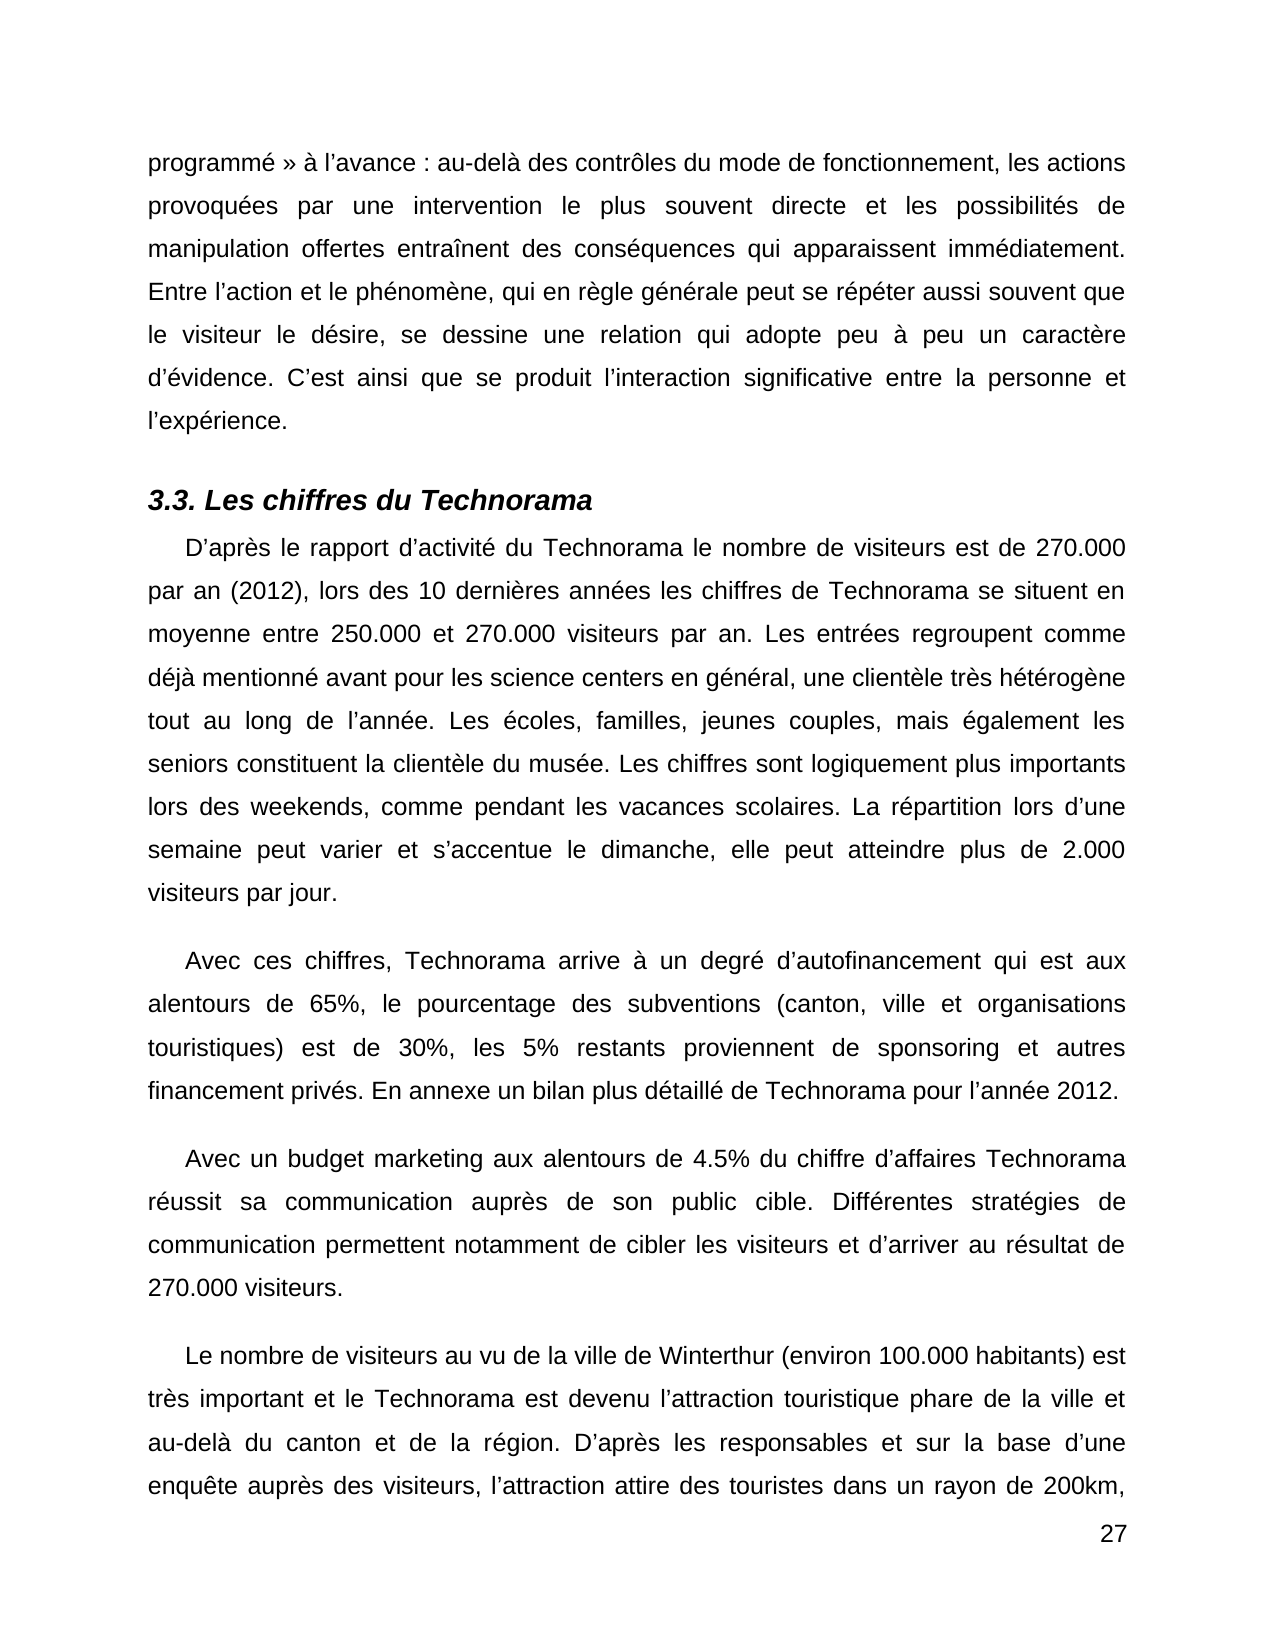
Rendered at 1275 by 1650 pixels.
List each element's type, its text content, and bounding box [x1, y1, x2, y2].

text Avec un budget marketing aux alentours de 4.5% du chiffre d’affaires Technorama réussit sa communication auprès de son public cible. Différentes stratégies de communication permettent notamment de cibler les visiteurs et d’arriver au résultat de 270.000 visiteurs. [148, 1144, 1127, 1302]
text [148, 148, 1127, 435]
text D’après le rapport d’activité du Technorama le nombre de visiteurs est de 270.000 par an (2012), lors des 10 dernières années les chiffres de Technorama se situent en moyenne entre 250.000 et 270.000 visiteurs par an. Les entrées regroupent comme déjà mentionné avant pour les science centers en général, une clientèle très hétérogène tout au long de l’année. Les écoles, familles, jeunes couples, mais également les seniors constituent la clientèle du musée. Les chiffres sont logiquement plus importants lors des weekends, comme pendant les vacances scolaires. La répartition lors d’une semaine peut varier et s’accentue le dimanche, elle peut atteindre plus de 2.000 visiteurs par jour. [148, 533, 1127, 907]
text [148, 1341, 1127, 1499]
text Avec ces chiffres, Technorama arrive à un degré d’autofinancement qui est aux alentours de 65%, le pourcentage des subventions (canton, ville et organisations touristiques) est de 30%, les 5% restants proviennent de sponsoring et autres financement privés. En annexe un bilan plus détaillé de Technorama pour l’année 2012. [148, 946, 1127, 1104]
subtitle 3.3. Les chiffres du Technorama [148, 483, 1127, 516]
